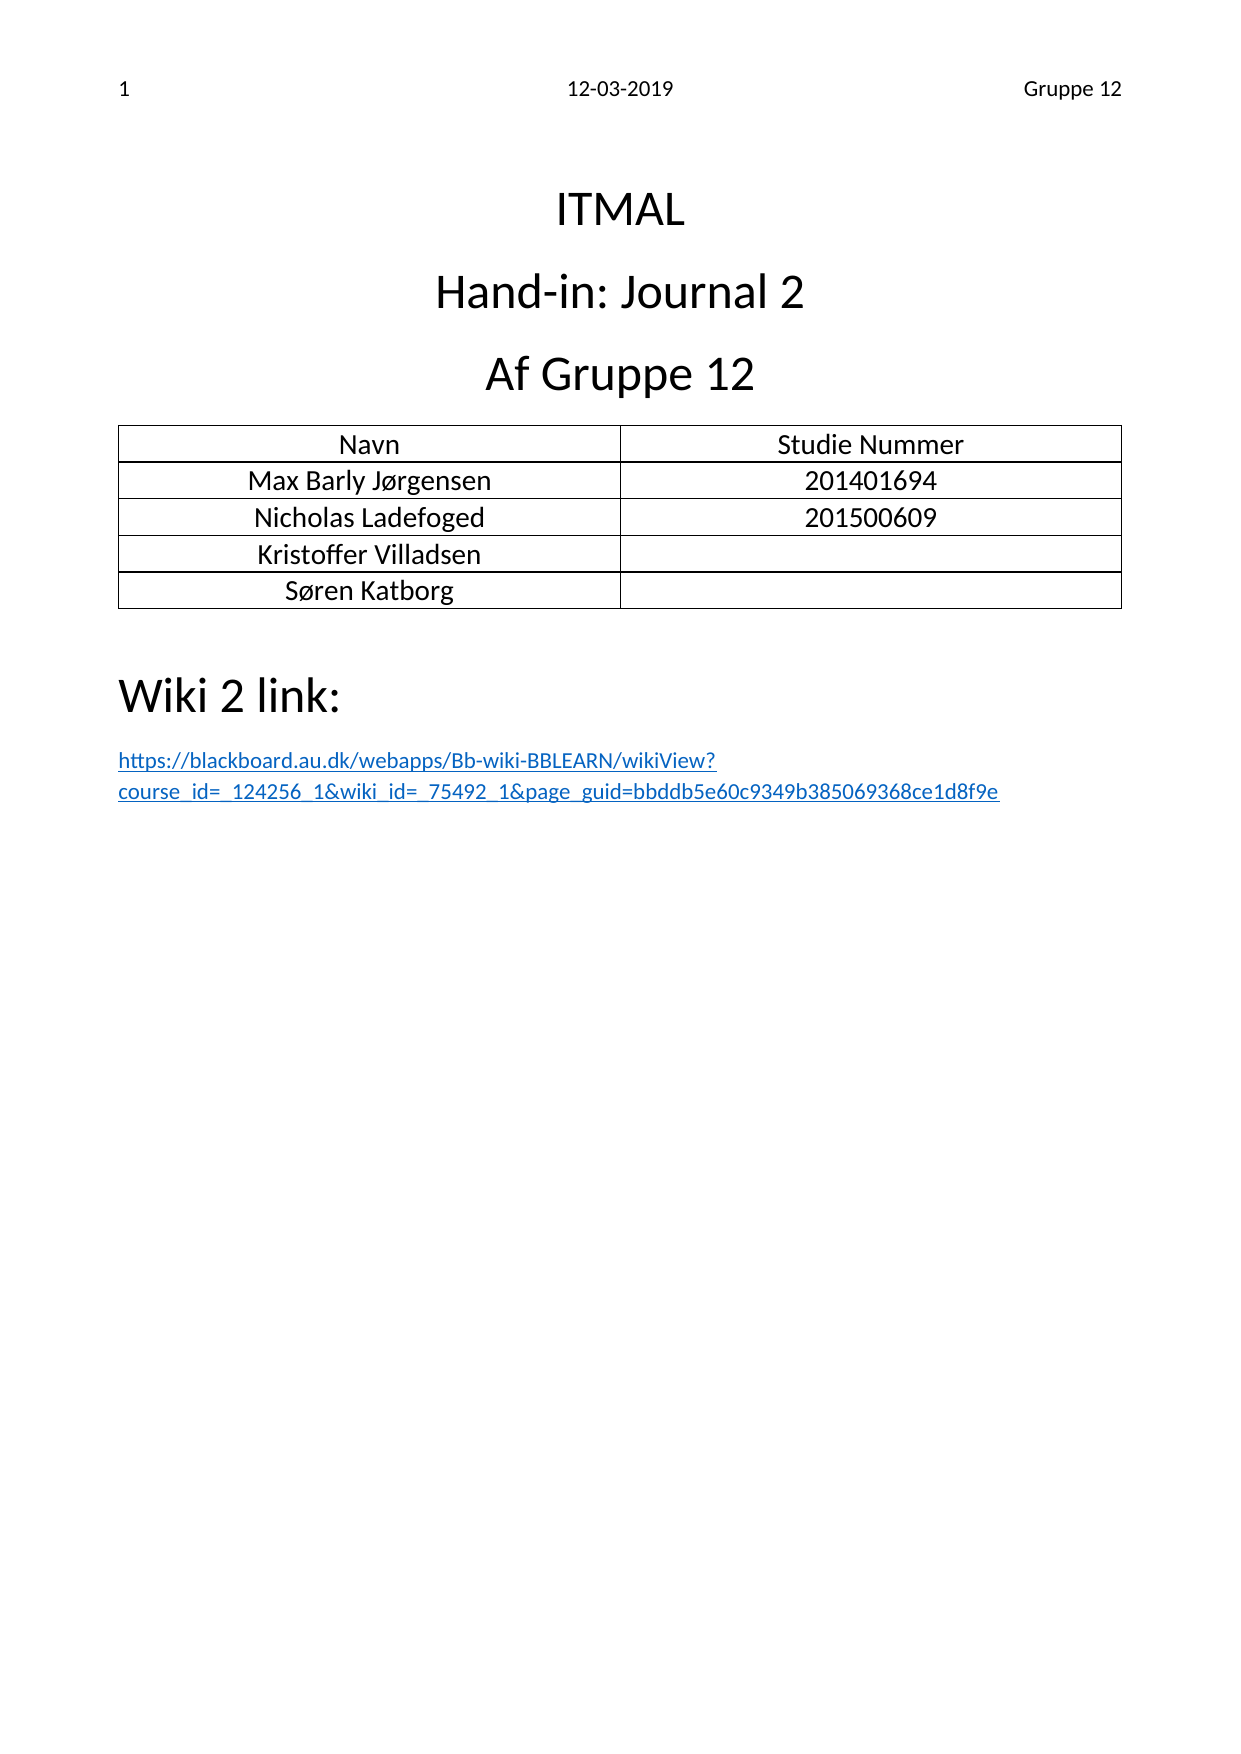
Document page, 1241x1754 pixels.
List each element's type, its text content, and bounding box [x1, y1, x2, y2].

table_cell [621, 536, 1121, 571]
table_header Navn [119, 426, 620, 461]
table_cell Søren Katborg [119, 573, 620, 608]
table_cell 201500609 [621, 499, 1121, 535]
table_cell 201401694 [621, 463, 1121, 498]
text Af Gruppe 12 [118, 342, 1122, 403]
table_header Studie Nummer [621, 426, 1121, 461]
text ITMAL [118, 177, 1122, 238]
text https://blackboard.au.dk/webapps/Bb-wiki-BBLEARN/wikiView?course_id=_124256_1&wiki_id=_75492_1&page_guid=bbddb5e60c9349b385069368ce1d8f9e [118, 747, 1122, 805]
text Hand-in: Journal 2 [118, 260, 1122, 321]
table_cell Kristoffer Villadsen [119, 536, 620, 571]
text Wiki 2 link: [118, 664, 1122, 725]
table_cell Nicholas Ladefoged [119, 499, 620, 535]
table_cell [621, 573, 1121, 608]
table_cell Max Barly Jørgensen [119, 463, 620, 498]
